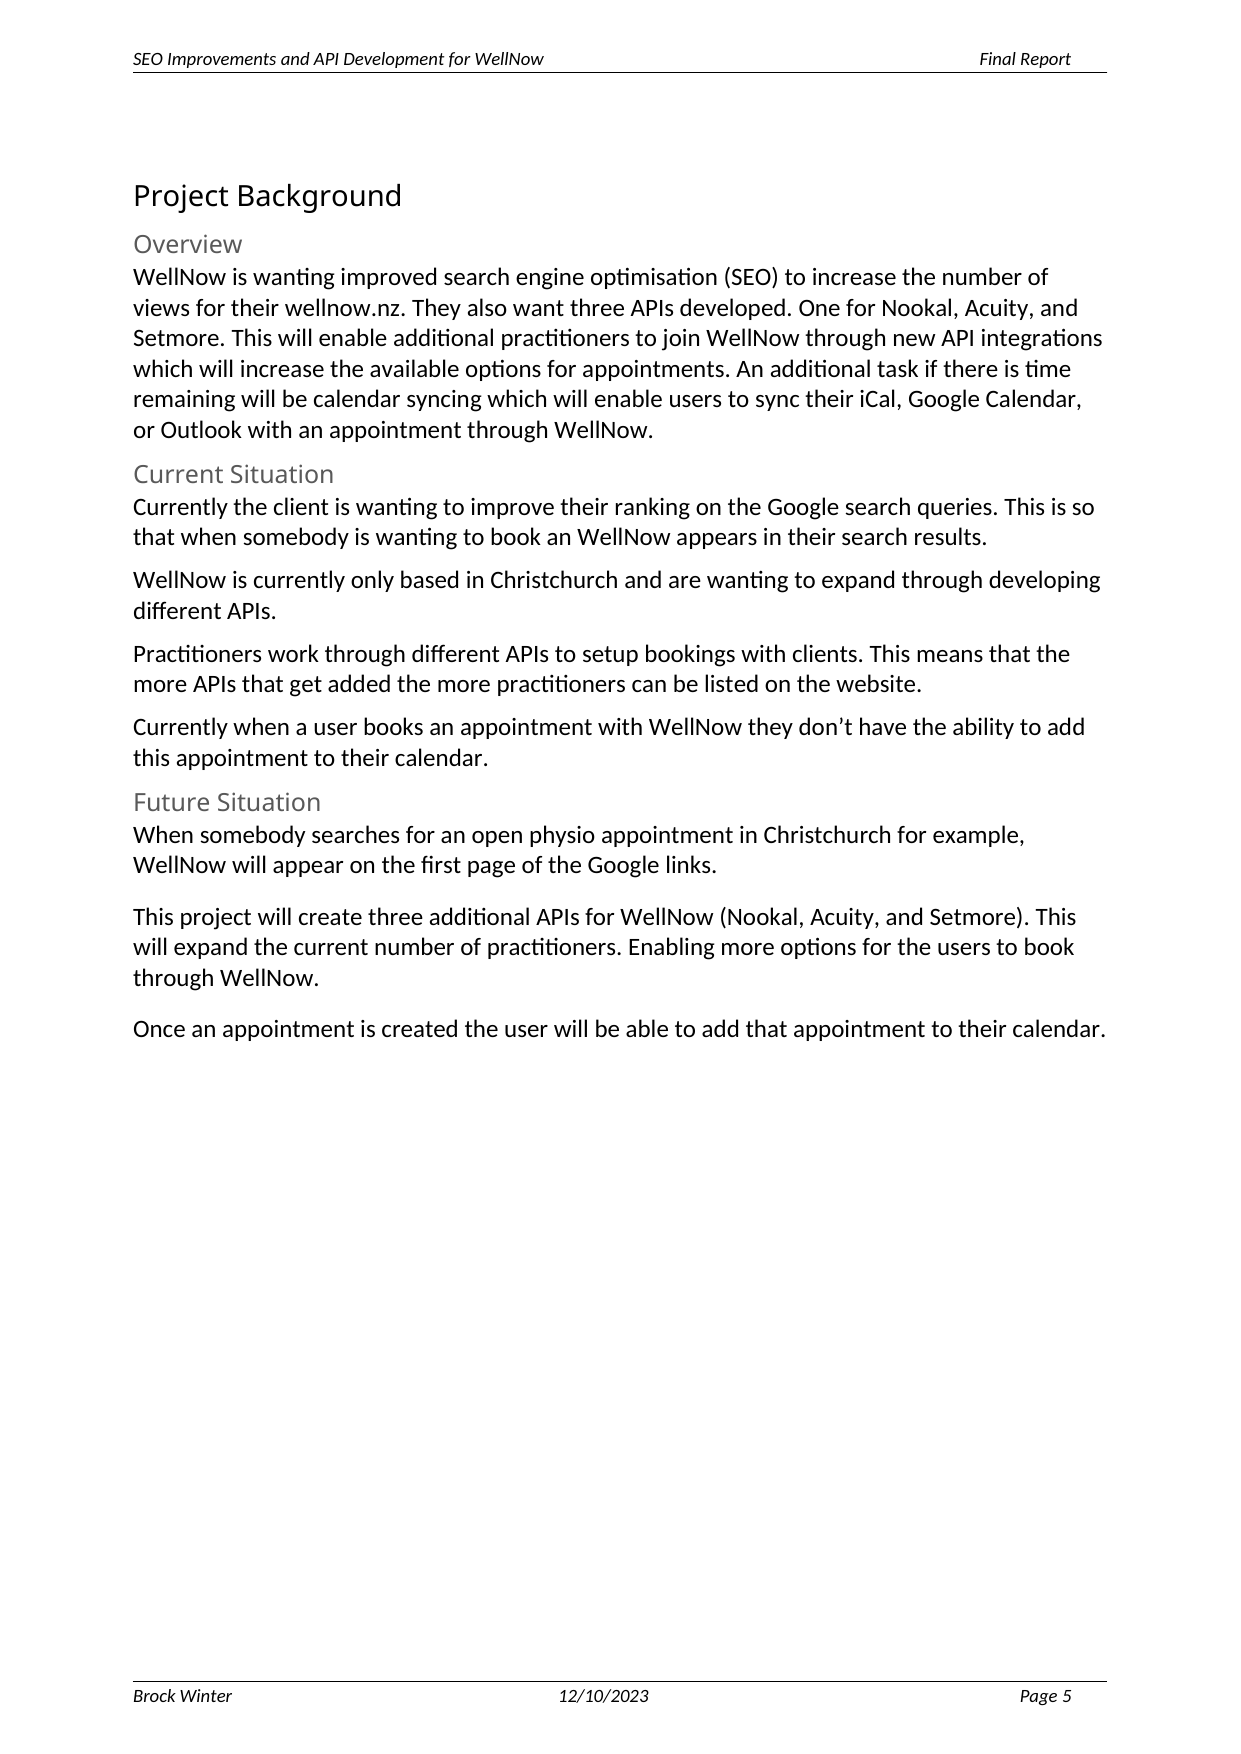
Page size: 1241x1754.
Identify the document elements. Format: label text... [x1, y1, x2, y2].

subtitle Current Situation [133, 457, 1107, 491]
text WellNow is wanting improved search engine optimisation (SEO) to increase the number of views for their wellnow.nz. They also want three APIs developed. One for Nookal, Acuity, and Setmore. This will enable additional practitioners to join WellNow through new API integrations which will increase the available options for appointments. An additional task if there is time remaining will be calendar syncing which will enable users to sync their iCal, Google Calendar, or Outlook with an appointment through WellNow. [133, 261, 1107, 444]
text This project will create three additional APIs for WellNow (Nookal, Acuity, and Setmore). This will expand the current number of practitioners. Enabling more options for the users to book through WellNow. [133, 901, 1107, 993]
text Currently the client is wanting to improve their ranking on the Google search queries. This is so that when somebody is wanting to book an WellNow appears in their search results. [133, 491, 1107, 552]
text Practitioners work through different APIs to setup bookings with clients. This means that the more APIs that get added the more practitioners can be listed on the website. [133, 638, 1107, 699]
subtitle Overview [133, 227, 1107, 261]
text Once an appointment is created the user will be able to add that appointment to their calendar. [133, 1013, 1107, 1044]
text Currently when a user books an appointment with WellNow they don’t have the ability to add this appointment to their calendar. [133, 712, 1107, 773]
text WellNow is currently only based in Christchurch and are wanting to expand through developing different APIs. [133, 564, 1107, 626]
subtitle Future Situation [133, 785, 1107, 819]
subtitle Project Background [133, 175, 1107, 215]
text When somebody searches for an open physio appointment in Christchurch for example, WellNow will appear on the first page of the Google links. [133, 819, 1107, 880]
